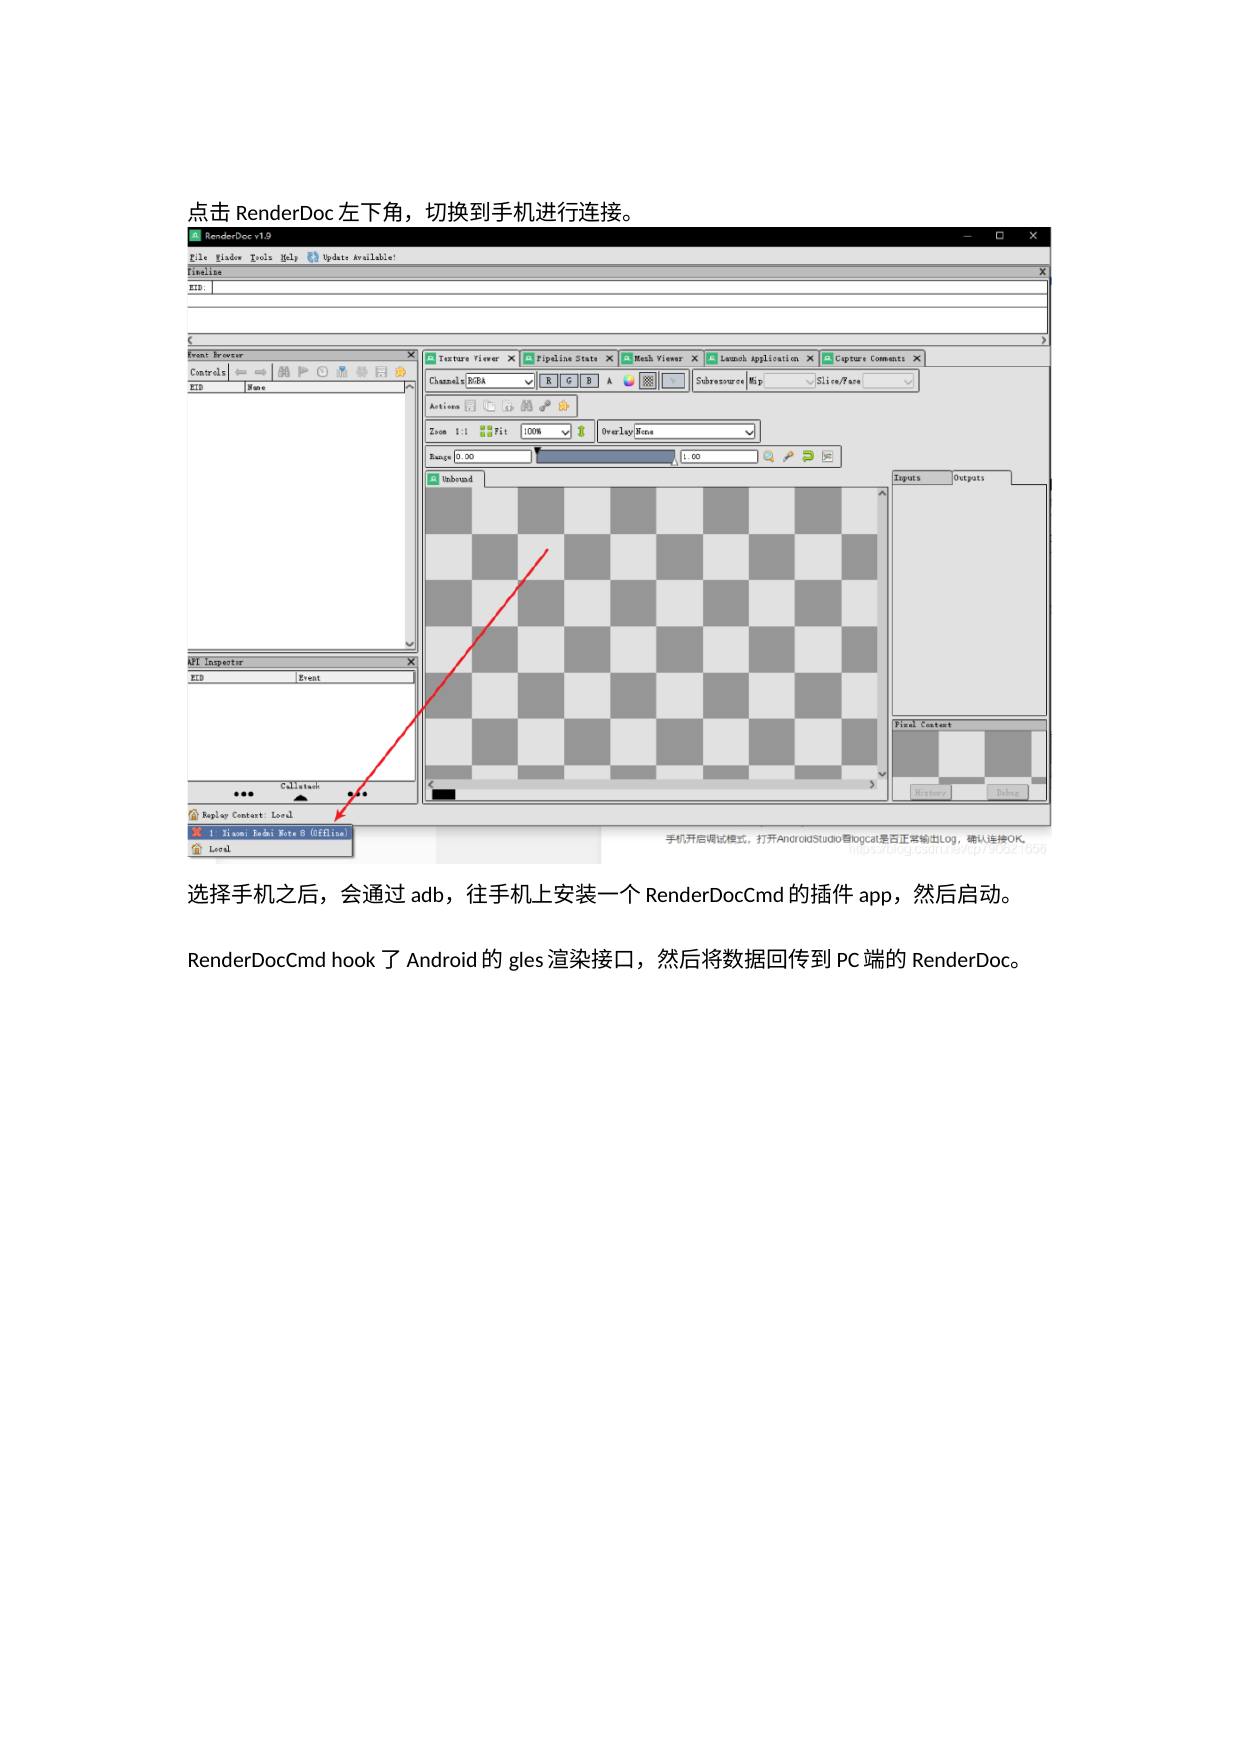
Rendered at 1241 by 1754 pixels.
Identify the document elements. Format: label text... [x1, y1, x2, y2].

picture [187, 227, 1052, 867]
text RenderDocCmd hook了Android的 gles渲染接口，然后将数据回传到PC端的RenderDoc。 [187, 942, 1053, 974]
text 点击RenderDoc左下角，切换到手机进行连接。 [187, 194, 1053, 227]
